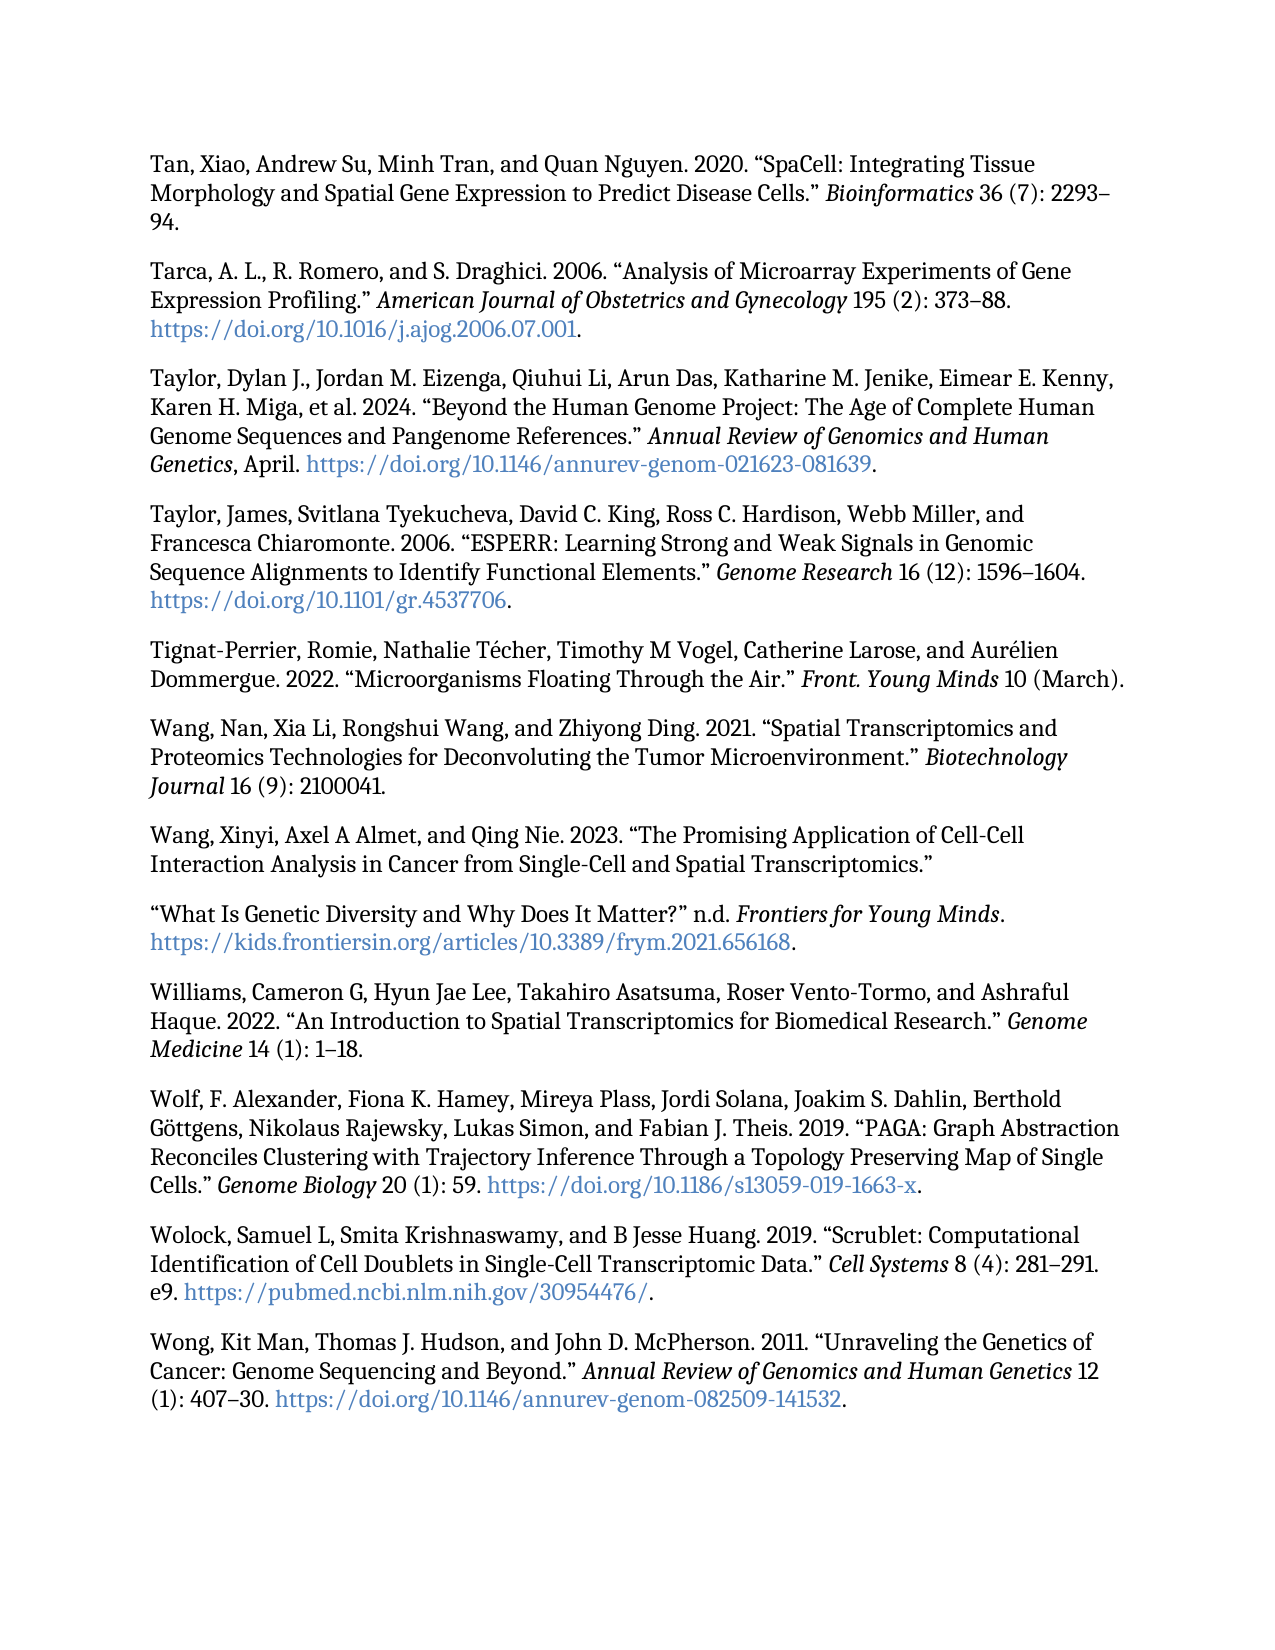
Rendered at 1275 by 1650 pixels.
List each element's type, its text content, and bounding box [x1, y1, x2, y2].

text Wang, Xinyi, Axel A Almet, and Qing Nie. 2023. “The Promising Application of Cell-Cell Interaction Analysis in Cancer from Single-Cell and Spatial Transcriptomics.” [150, 821, 1125, 879]
text Wolock, Samuel L, Smita Krishnaswamy, and B Jesse Huang. 2019. “Scrublet: Computational Identification of Cell Doublets in Single-Cell Transcriptomic Data.” Cell Systems 8 (4): 281–291. e9. https://pubmed.ncbi.nlm.nih.gov/30954476/. [150, 1221, 1125, 1307]
text Williams, Cameron G, Hyun Jae Lee, Takahiro Asatsuma, Roser Vento-Tormo, and Ashraful Haque. 2022. “An Introduction to Spatial Transcriptomics for Biomedical Research.” Genome Medicine 14 (1): 1–18. [150, 978, 1125, 1064]
text Tignat-Perrier, Romie, Nathalie Técher, Timothy M Vogel, Catherine Larose, and Aurélien Dommergue. 2022. “Microorganisms Floating Through the Air.” Front. Young Minds 10 (March). [150, 636, 1125, 693]
text “What Is Genetic Diversity and Why Does It Matter?” n.d. Frontiers for Young Minds. https://kids.frontiersin.org/articles/10.3389/frym.2021.656168. [150, 899, 1125, 957]
text Wong, Kit Man, Thomas J. Hudson, and John D. McPherson. 2011. “Unraveling the Genetics of Cancer: Genome Sequencing and Beyond.” Annual Review of Genomics and Human Genetics 12 (1): 407–30. https://doi.org/10.1146/annurev-genom-082509-141532. [150, 1328, 1125, 1414]
text Wang, Nan, Xia Li, Rongshui Wang, and Zhiyong Ding. 2021. “Spatial Transcriptomics and Proteomics Technologies for Deconvoluting the Tumor Microenvironment.” Biotechnology Journal 16 (9): 2100041. [150, 714, 1125, 800]
text Wolf, F. Alexander, Fiona K. Hamey, Mireya Plass, Jordi Solana, Joakim S. Dahlin, Berthold Göttgens, Nikolaus Rajewsky, Lukas Simon, and Fabian J. Theis. 2019. “PAGA: Graph Abstraction Reconciles Clustering with Trajectory Inference Through a Topology Preserving Map of Single Cells.” Genome Biology 20 (1): 59. https://doi.org/10.1186/s13059-019-1663-x. [150, 1085, 1125, 1200]
text Taylor, James, Svitlana Tyekucheva, David C. King, Ross C. Hardison, Webb Miller, and Francesca Chiaromonte. 2006. “ESPERR: Learning Strong and Weak Signals in Genomic Sequence Alignments to Identify Functional Elements.” Genome Research 16 (12): 1596–1604. https://doi.org/10.1101/gr.4537706. [150, 500, 1125, 615]
text Taylor, Dylan J., Jordan M. Eizenga, Qiuhui Li, Arun Das, Katharine M. Jenike, Eimear E. Kenny, Karen H. Miga, et al. 2024. “Beyond the Human Genome Project: The Age of Complete Human Genome Sequences and Pangenome References.” Annual Review of Genomics and Human Genetics, April. https://doi.org/10.1146/annurev-genom-021623-081639. [150, 364, 1125, 479]
text Tan, Xiao, Andrew Su, Minh Tran, and Quan Nguyen. 2020. “SpaCell: Integrating Tissue Morphology and Spatial Gene Expression to Predict Disease Cells.” Bioinformatics 36 (7): 2293–94. [150, 150, 1125, 236]
text Tarca, A. L., R. Romero, and S. Draghici. 2006. “Analysis of Microarray Experiments of Gene Expression Profiling.” American Journal of Obstetrics and Gynecology 195 (2): 373–88. https://doi.org/10.1016/j.ajog.2006.07.001. [150, 257, 1125, 343]
